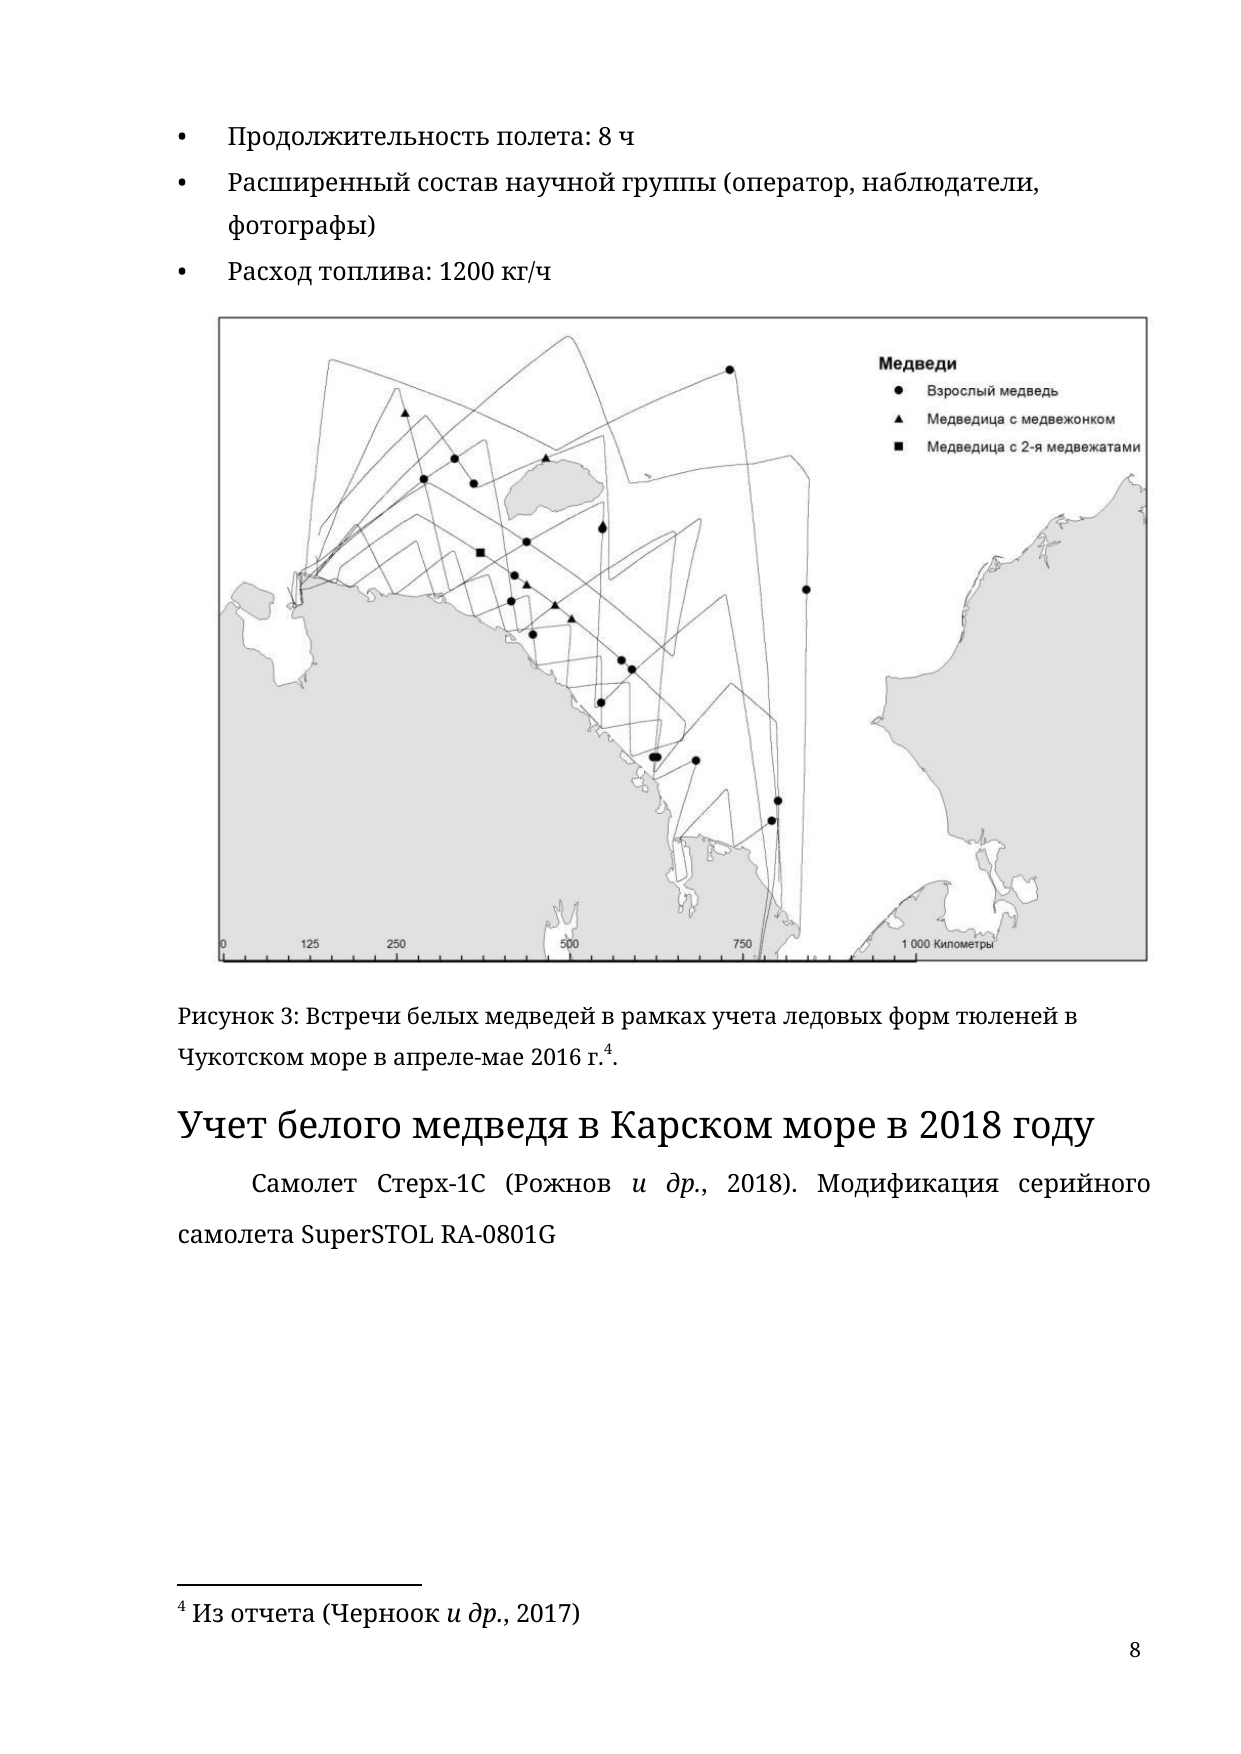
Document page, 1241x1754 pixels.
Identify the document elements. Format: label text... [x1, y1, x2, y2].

list Расширенный состав научной группы (оператор, наблюдатели, фотографы) [177, 165, 1152, 241]
text Самолет Стерх-1С (Рожнов и др., 2018). Модификация серийного самолета SuperSTOL RA-0801G [177, 1166, 1152, 1251]
list Расход топлива: 1200 кг/ч [177, 254, 1152, 288]
list Продолжительность полета: 8 ч [177, 118, 1152, 152]
text Рисунок 3: Встречи белых медведей в рамках учета ледовых форм тюленей в Чукотском море в апреле-мае 2016 г.. [177, 1000, 1152, 1073]
picture [196, 300, 1169, 987]
subtitle Учет белого медведя в Карском море в 2018 году [177, 1098, 1152, 1149]
